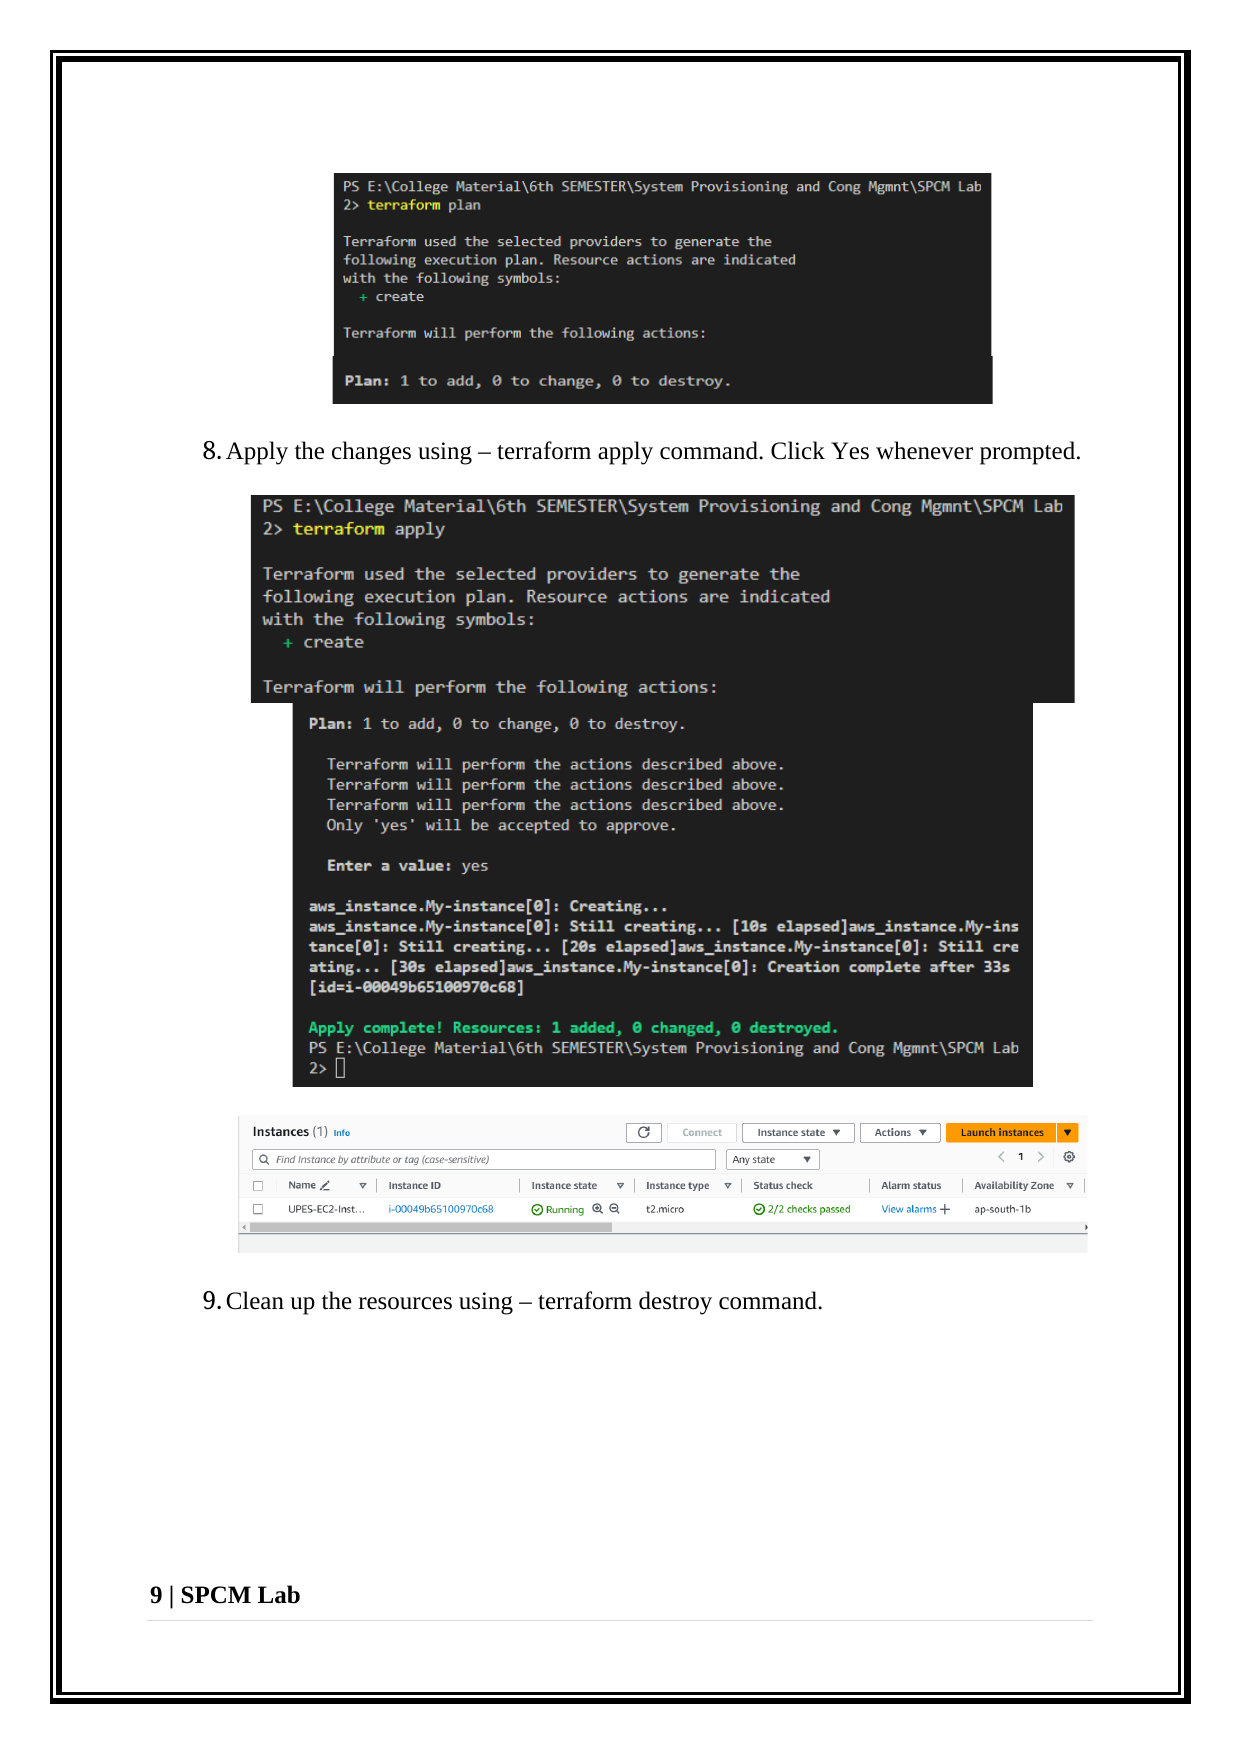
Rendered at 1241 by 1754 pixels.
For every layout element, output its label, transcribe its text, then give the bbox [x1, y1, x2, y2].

list Apply the changes using – terraform apply command. Click Yes whenever prompted. [202, 433, 1100, 467]
picture [250, 495, 1075, 1087]
list Clean up the resources using – terraform destroy command. [202, 1282, 1100, 1317]
picture [237, 1115, 1088, 1253]
picture [332, 173, 993, 404]
